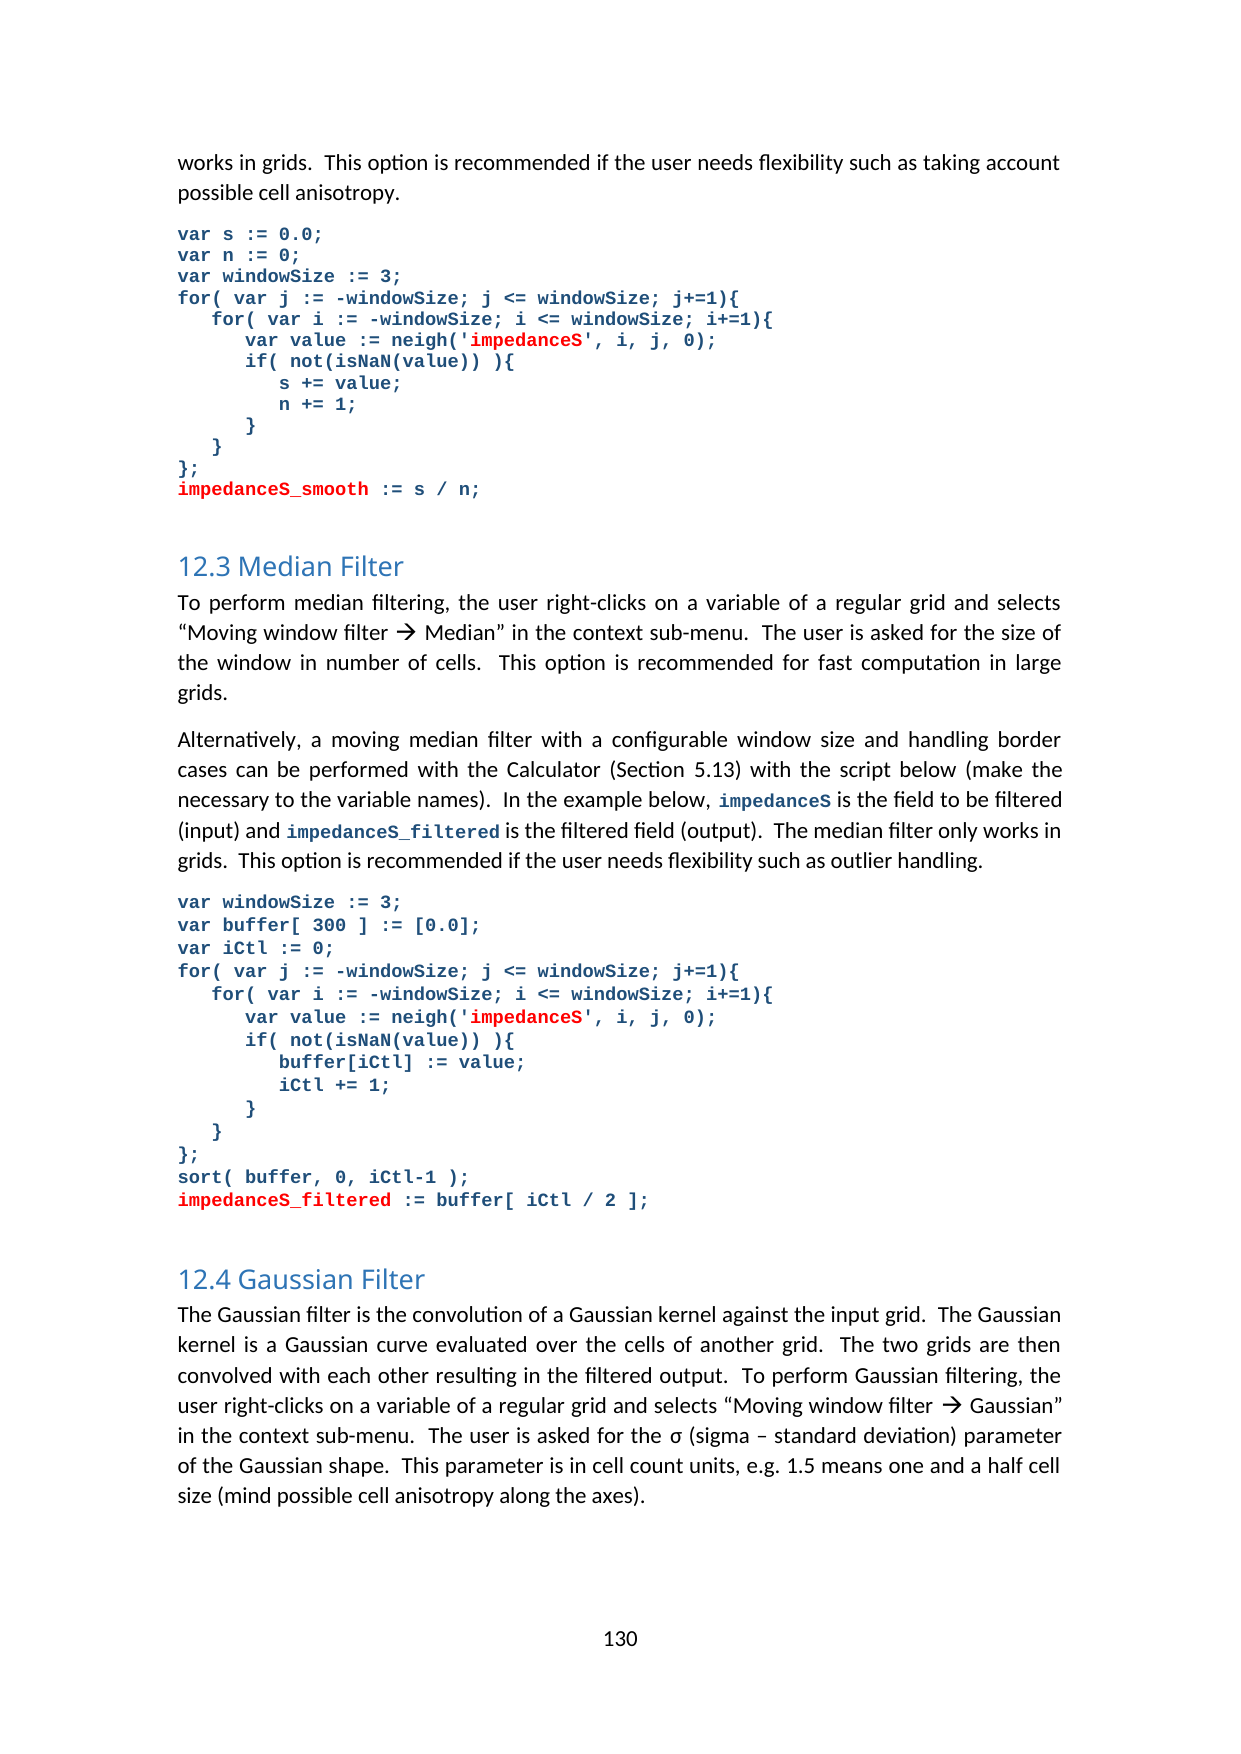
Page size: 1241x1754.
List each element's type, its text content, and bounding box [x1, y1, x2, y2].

text var value := neigh('impedanceS', i, j, 0); [177, 1007, 1063, 1029]
text } [177, 1099, 1063, 1120]
text impedanceS_filtered := buffer[ iCtl / 2 ]; [177, 1191, 1063, 1212]
text impedanceS_smooth := s / n; [177, 480, 1063, 501]
text var value := neigh('impedanceS', i, j, 0); [177, 331, 1063, 352]
text } [177, 1122, 1063, 1143]
text var buffer[ 300 ] := [0.0]; [177, 916, 1063, 937]
subtitle Median Filter [177, 548, 1063, 585]
text The Gaussian filter is the convolution of a Gaussian kernel against the input grid. The Gaussian kernel is a Gaussian curve evaluated over the cells of another grid. The two grids are then convolved with each other resulting in the filtered output. To perform Gaussian filtering, the user right-clicks on a variable of a regular grid and selects “Moving window filter Gaussian” in the context sub-menu. The user is asked for the σ (sigma – standard deviation) parameter of the Gaussian shape. This parameter is in cell count units, e.g. 1.5 means one and a half cell size (mind possible cell anisotropy along the axes). [177, 1300, 1063, 1509]
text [177, 148, 1063, 206]
text if( not(isNaN(value)) ){ [177, 1030, 1063, 1052]
text for( var j := -windowSize; j <= windowSize; j+=1){ [177, 288, 1063, 310]
subtitle Gaussian Filter [177, 1261, 1063, 1297]
text iCtl += 1; [177, 1076, 1063, 1097]
text for( var i := -windowSize; i <= windowSize; i+=1){ [177, 310, 1063, 331]
text s += value; [177, 373, 1063, 395]
text Alternatively, a moving median filter with a configurable window size and handling border cases can be performed with the Calculator (Section 5.12) with the script below (make the necessary to the variable names). In the example below, impedanceS is the field to be filtered (input) and impedanceS_filtered is the filtered field (output). The median filter only works in grids. This option is recommended if the user needs flexibility such as outlier handling. [177, 725, 1063, 874]
text var windowSize := 3; [177, 267, 1063, 288]
text for( var j := -windowSize; j <= windowSize; j+=1){ [177, 962, 1063, 983]
text n += 1; [177, 395, 1063, 416]
text }; [177, 458, 1063, 480]
text var windowSize := 3; [177, 893, 1063, 914]
text To perform median filtering, the user right-clicks on a variable of a regular grid and selects “Moving window filter Median” in the context sub-menu. The user is asked for the size of the window in number of cells. This option is recommended for fast computation in large grids. [177, 588, 1063, 706]
text for( var i := -windowSize; i <= windowSize; i+=1){ [177, 984, 1063, 1006]
text buffer[iCtl] := value; [177, 1053, 1063, 1074]
text var iCtl := 0; [177, 939, 1063, 960]
text var n := 0; [177, 246, 1063, 267]
text }; [177, 1145, 1063, 1166]
text } [177, 416, 1063, 437]
text } [177, 437, 1063, 458]
text sort( buffer, 0, iCtl-1 ); [177, 1168, 1063, 1189]
text if( not(isNaN(value)) ){ [177, 352, 1063, 373]
text var s := 0.0; [177, 225, 1063, 246]
